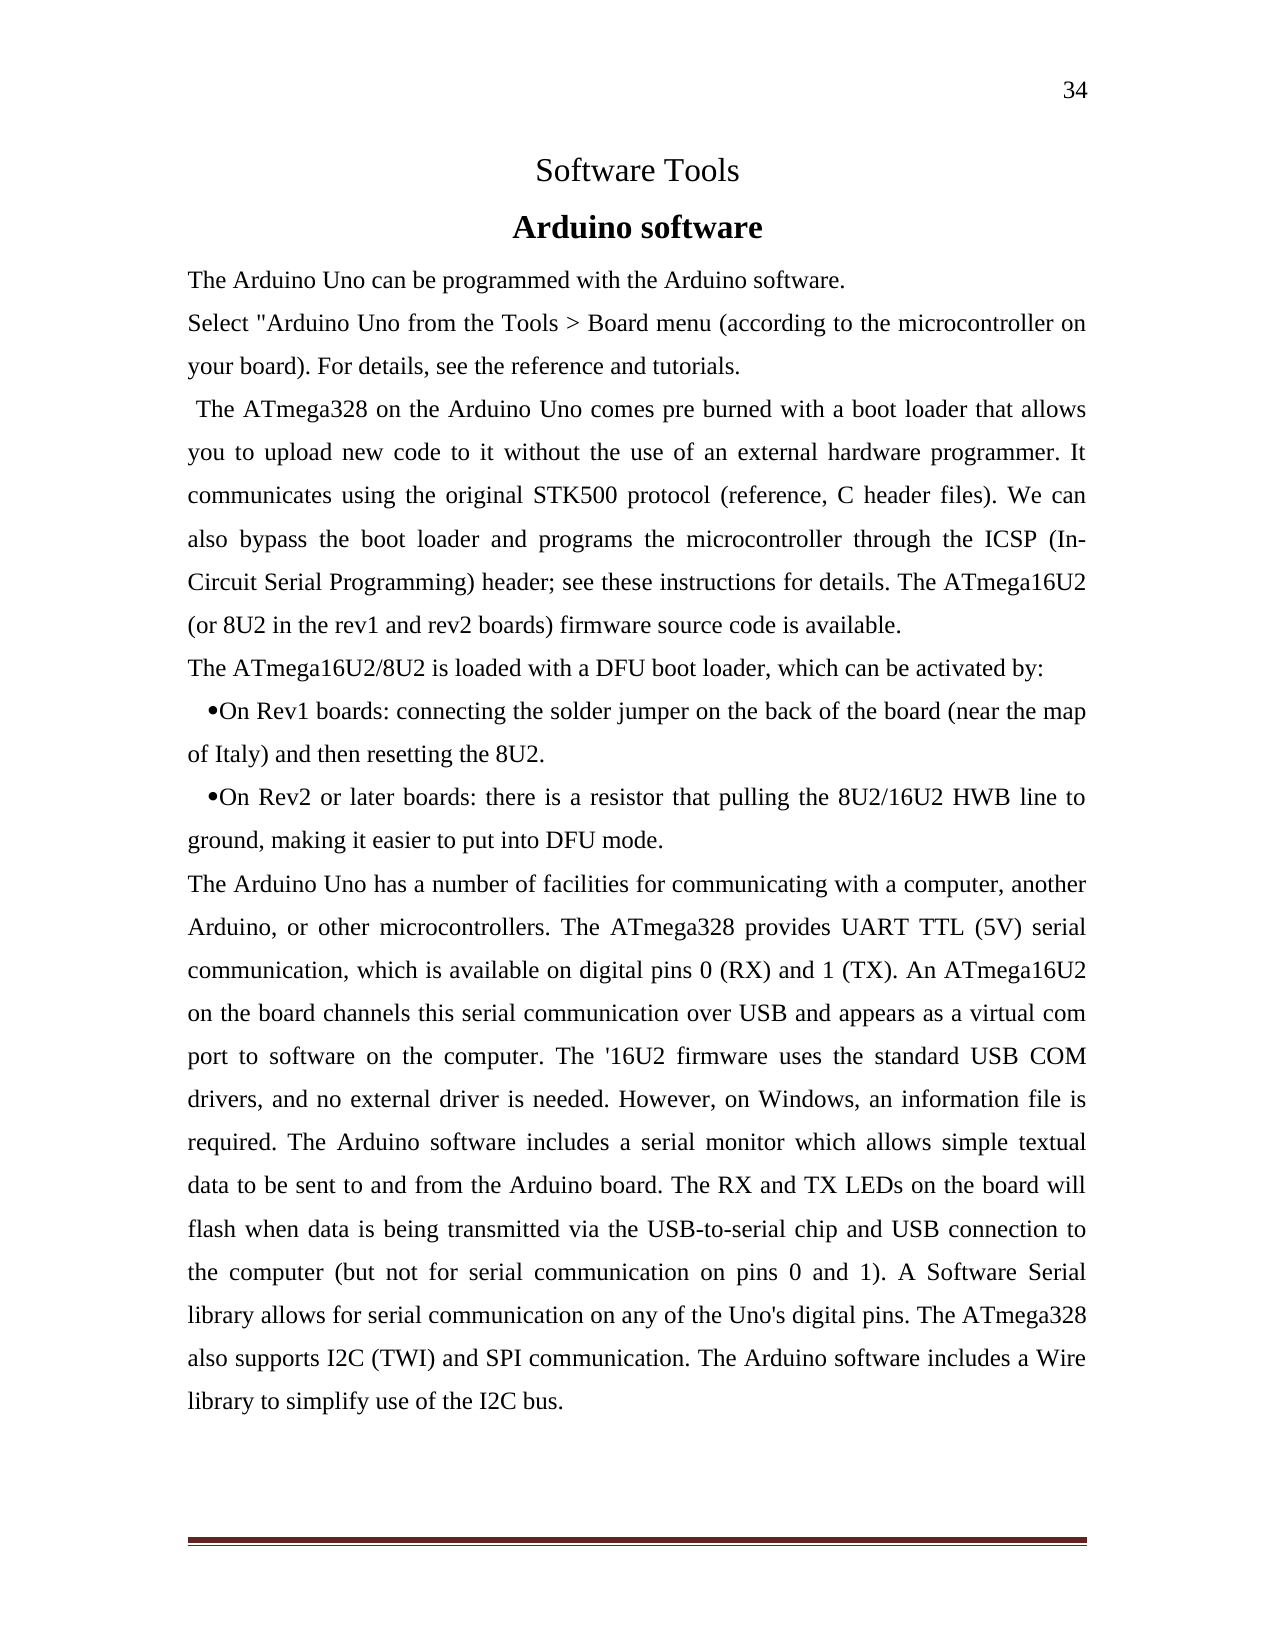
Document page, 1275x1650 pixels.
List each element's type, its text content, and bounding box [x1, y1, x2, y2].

text Software Tools [187, 150, 1087, 188]
text The ATmega16U2/8U2 is loaded with a DFU boot loader, which can be activated by: [187, 653, 1087, 682]
text The ATmega328 on the Arduino Uno comes pre burned with a boot loader that allows you to upload new code to it without the use of an external hardware programmer. It communicates using the original STK500 protocol (reference, C header files). We can also bypass the boot loader and programs the microcontroller through the ICSP (In-Circuit Serial Programming) header; see these instructions for details. The ATmega16U2 (or 8U2 in the rev1 and rev2 boards) firmware source code is available. [187, 394, 1087, 639]
text On Rev1 boards: connecting the solder jumper on the back of the board (near the map of Italy) and then resetting the 8U2. [187, 696, 1087, 768]
text On Rev2 or later boards: there is a resistor that pulling the 8U2/16U2 HWB line to ground, making it easier to put into DFU mode. [187, 782, 1087, 854]
text Arduino software [187, 207, 1087, 246]
text The Arduino Uno can be programmed with the Arduino software. [187, 265, 1087, 294]
text Select "Arduino Uno from the Tools > Board menu (according to the microcontroller on your board). For details, see the reference and tutorials. [187, 308, 1087, 380]
text The Arduino Uno has a number of facilities for communicating with a computer, another Arduino, or other microcontrollers. The ATmega328 provides UART TTL (5V) serial communication, which is available on digital pins 0 (RX) and 1 (TX). An ATmega16U2 on the board channels this serial communication over USB and appears as a virtual com port to software on the computer. The '16U2 firmware uses the standard USB COM drivers, and no external driver is needed. However, on Windows, an information file is required. The Arduino software includes a serial monitor which allows simple textual data to be sent to and from the Arduino board. The RX and TX LEDs on the board will flash when data is being transmitted via the USB-to-serial chip and USB connection to the computer (but not for serial communication on pins 0 and 1). A Software Serial library allows for serial communication on any of the Uno's digital pins. The ATmega328 also supports I2C (TWI) and SPI communication. The Arduino software includes a Wire library to simplify use of the I2C bus. [187, 869, 1087, 1415]
